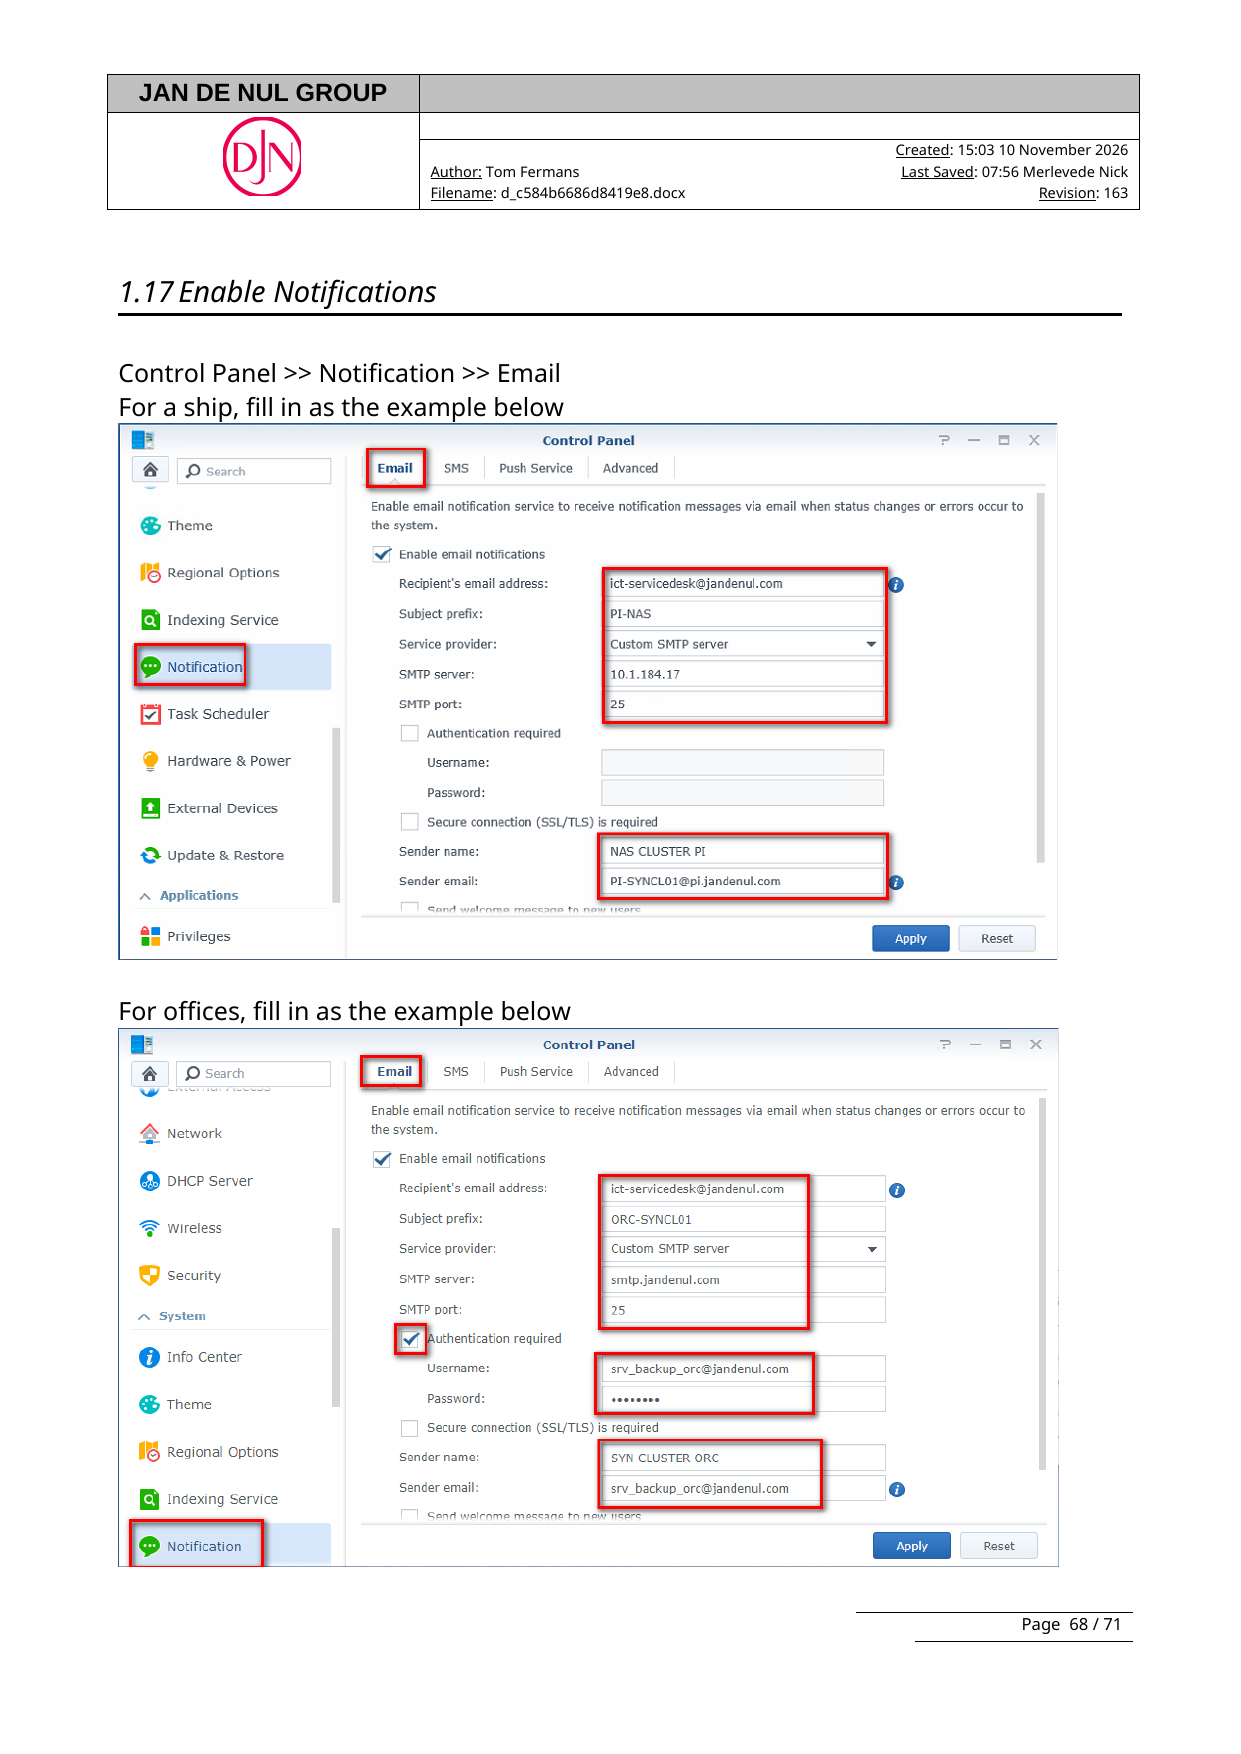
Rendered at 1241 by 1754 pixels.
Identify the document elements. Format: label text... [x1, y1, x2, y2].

picture [222, 117, 301, 196]
picture [118, 1028, 1059, 1567]
text Control Panel >> Notification >> Email [118, 356, 1122, 390]
subtitle Enable Notifications [118, 272, 1122, 313]
text For a ship, fill in as the example below [118, 390, 1122, 424]
text For offices, fill in as the example below [118, 994, 1122, 1028]
picture [118, 423, 1058, 960]
